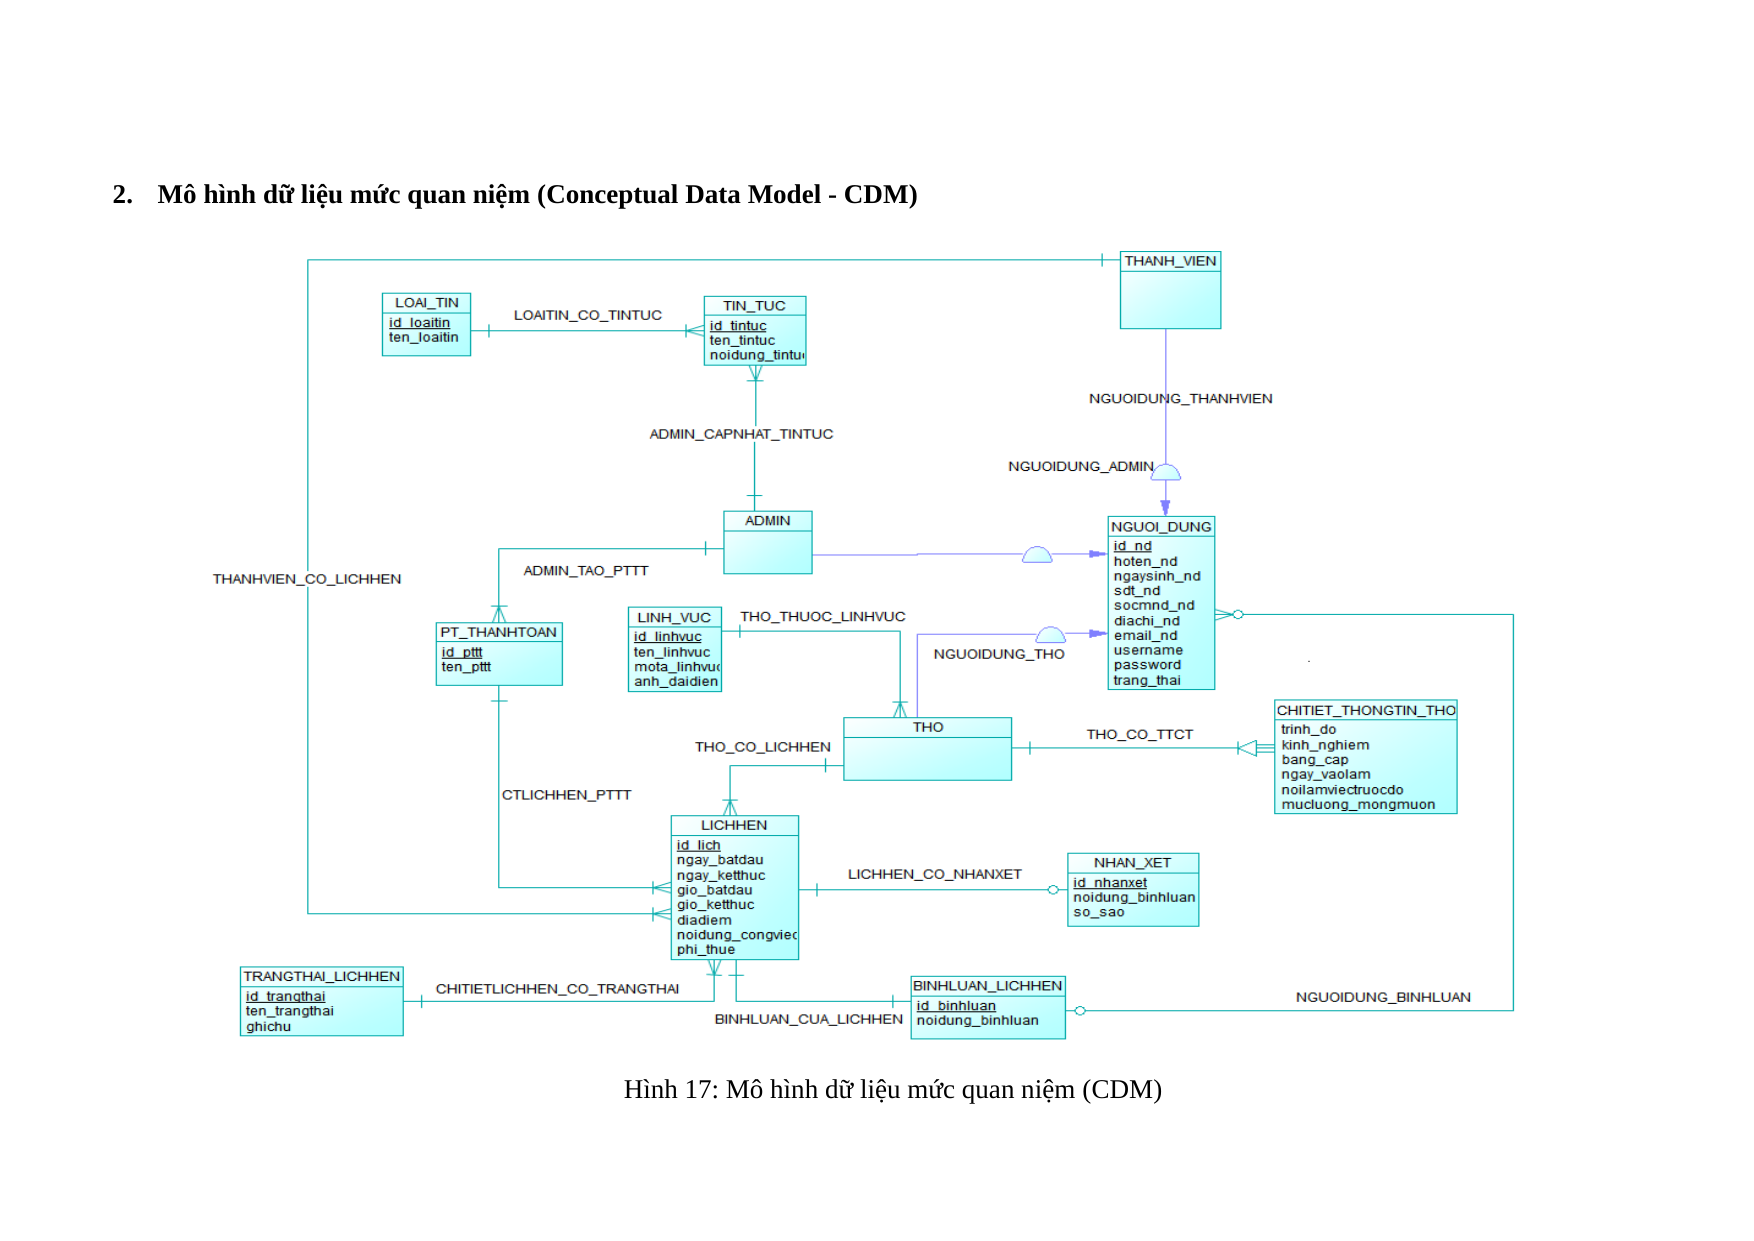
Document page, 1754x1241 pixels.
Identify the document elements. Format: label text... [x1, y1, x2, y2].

subtitle Mô hình dữ liệu mức quan niệm (Conceptual Data Model - CDM) [112, 178, 1635, 210]
picture [169, 251, 1578, 1053]
text Hình 17: Mô hình dữ liệu mức quan niệm (CDM) [112, 1073, 1635, 1104]
